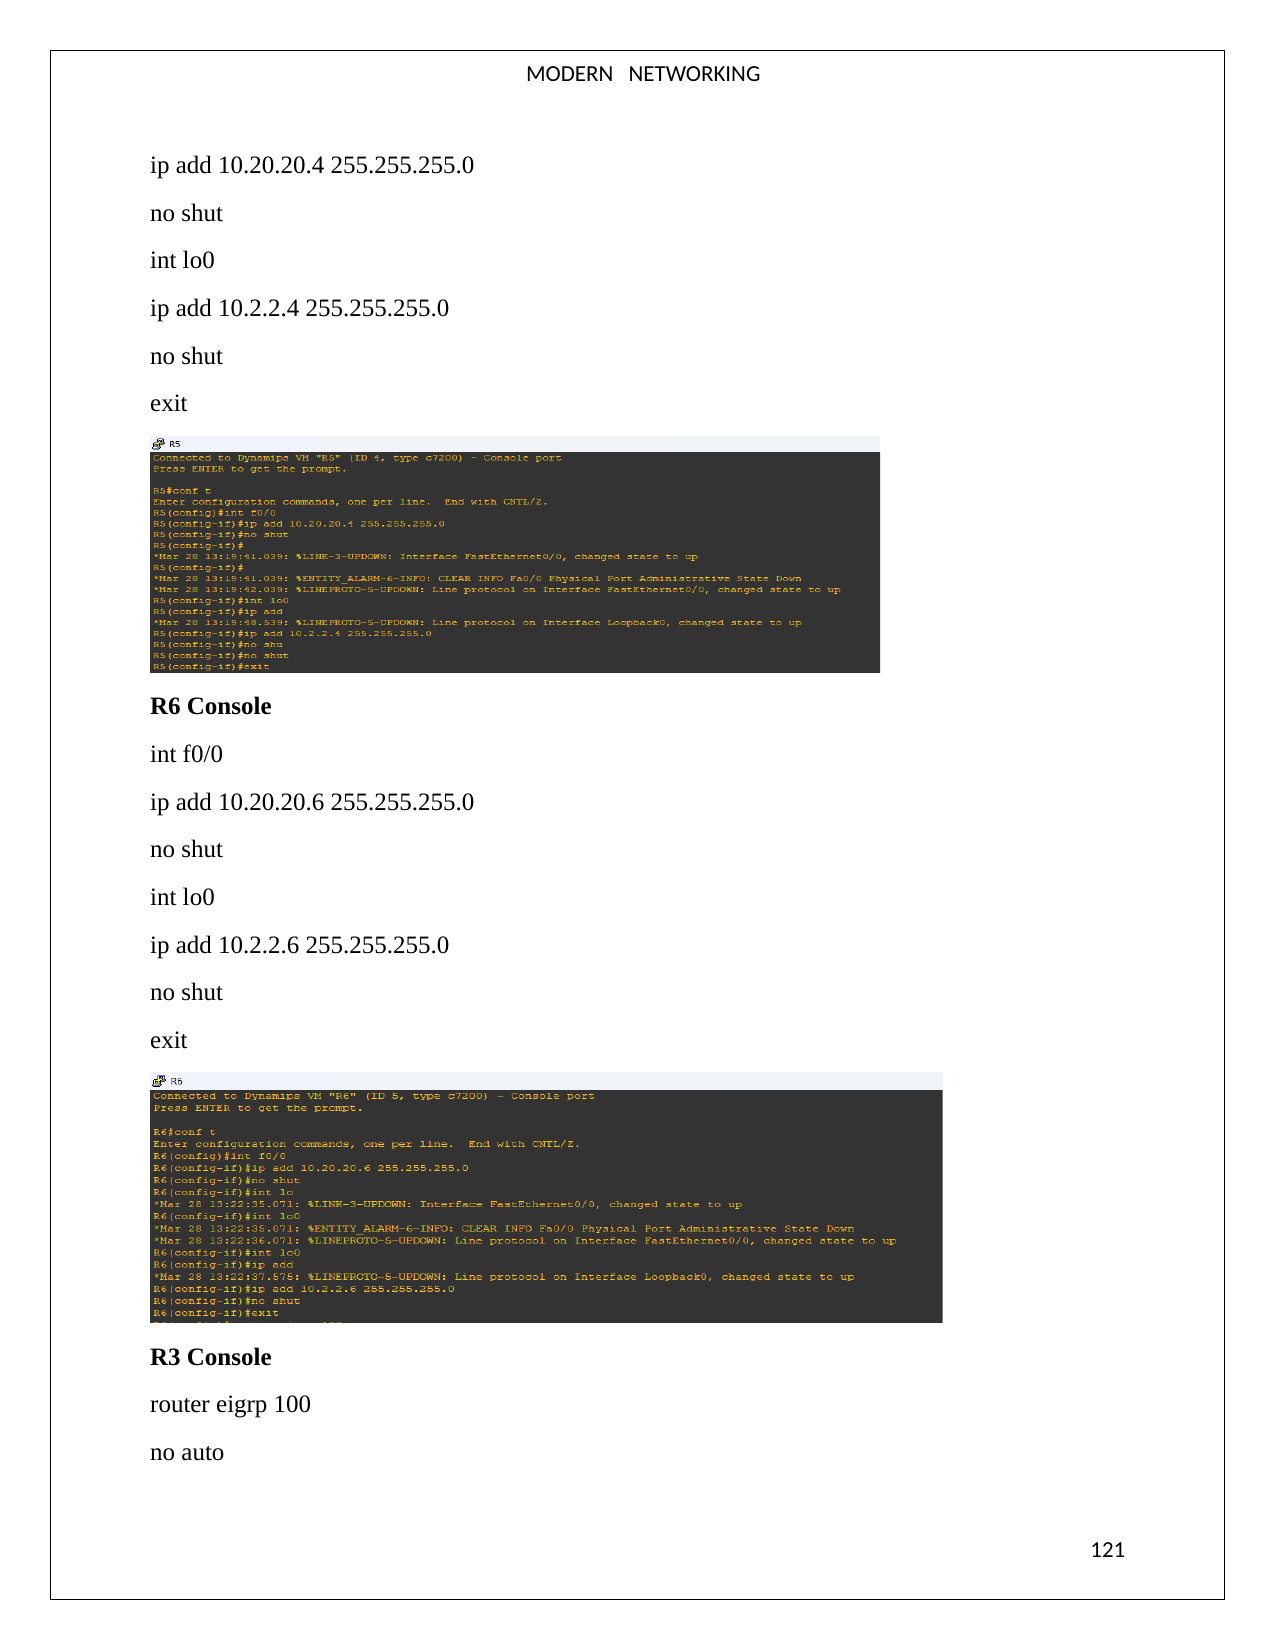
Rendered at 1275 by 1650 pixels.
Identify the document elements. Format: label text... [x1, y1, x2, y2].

text no shut [150, 834, 1125, 863]
picture [150, 436, 881, 673]
text no auto [150, 1437, 1125, 1466]
text router eigrp 100 [150, 1389, 1125, 1418]
text R3 Console [150, 1342, 1125, 1371]
text int lo0 [150, 882, 1125, 911]
picture [150, 1072, 943, 1323]
text exit [150, 1025, 1125, 1054]
text no shut [150, 341, 1125, 369]
text R6 Console [150, 691, 1125, 720]
text exit [150, 388, 1125, 417]
text no shut [150, 977, 1125, 1006]
text int f0/0 [150, 739, 1125, 768]
text ip add 10.20.20.6 255.255.255.0 [150, 787, 1125, 815]
text ip add 10.2.2.4 255.255.255.0 [150, 293, 1125, 322]
text ip add 10.2.2.6 255.255.255.0 [150, 930, 1125, 958]
text int lo0 [150, 245, 1125, 274]
text no shut [150, 198, 1125, 226]
text ip add 10.20.20.4 255.255.255.0 [150, 150, 1125, 179]
